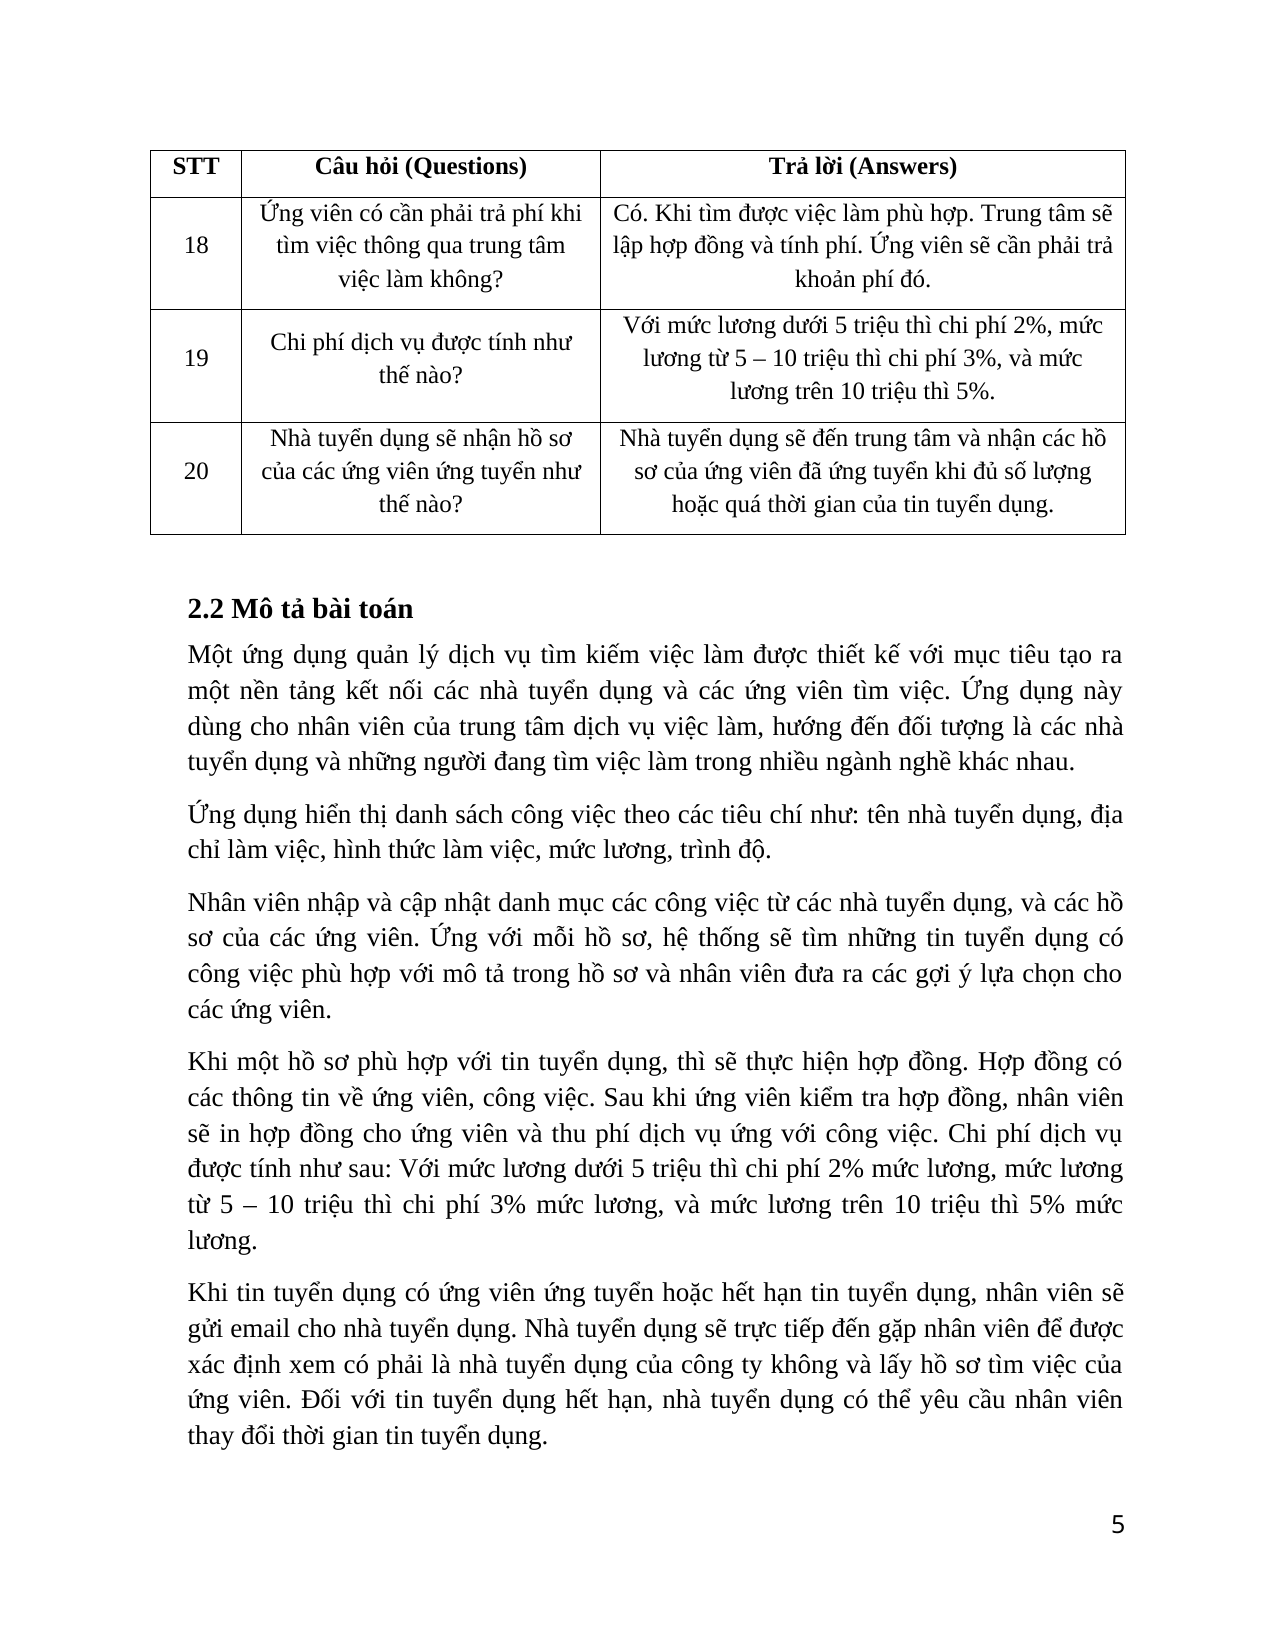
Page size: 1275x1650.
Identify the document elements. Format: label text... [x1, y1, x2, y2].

table_header Trả lời (Answers) [601, 151, 1125, 197]
text Nhân viên nhập và cập nhật danh mục các công việc từ các nhà tuyển dụng, và các hồ sơ của các ứng viên. Ứng với mỗi hồ sơ, hệ thống sẽ tìm những tin tuyển dụng có công việc phù hợp với mô tả trong hồ sơ và nhân viên đưa ra các gợi ý lựa chọn cho các ứng viên. [187, 886, 1125, 1024]
text Ứng dụng hiển thị danh sách công việc theo các tiêu chí như: tên nhà tuyển dụng, địa chỉ làm việc, hình thức làm việc, mức lương, trình độ. [187, 798, 1125, 864]
text Khi một hồ sơ phù hợp với tin tuyển dụng, thì sẽ thực hiện hợp đồng. Hợp đồng có các thông tin về ứng viên, công việc. Sau khi ứng viên kiểm tra hợp đồng, nhân viên sẽ in hợp đồng cho ứng viên và thu phí dịch vụ ứng với công việc. Chi phí dịch vụ được tính như sau: Với mức lương dưới 5 triệu thì chi phí 2% mức lương, mức lương từ 5 – 10 triệu thì chi phí 3% mức lương, và mức lương trên 10 triệu thì 5% mức lương. [187, 1045, 1125, 1255]
table_cell Nhà tuyển dụng sẽ đến trung tâm và nhận các hồ sơ của ứng viên đã ứng tuyển khi đủ số lượng hoặc quá thời gian của tin tuyển dụng. [601, 423, 1125, 534]
table_cell 20 [151, 423, 241, 534]
table_header Câu hỏi (Questions) [242, 151, 600, 197]
subtitle Mô tả bài toán [187, 591, 1125, 625]
table_cell Có. Khi tìm được việc làm phù hợp. Trung tâm sẽ lập hợp đồng và tính phí. Ứng viên sẽ cần phải trả khoản phí đó. [601, 198, 1125, 309]
table_cell Với mức lương dưới 5 triệu thì chi phí 2%, mức lương từ 5 – 10 triệu thì chi phí 3%, và mức lương trên 10 triệu thì 5%. [601, 310, 1125, 422]
table_header STT [151, 151, 241, 197]
table_cell 18 [151, 198, 241, 309]
text Một ứng dụng quản lý dịch vụ tìm kiếm việc làm được thiết kế với mục tiêu tạo ra một nền tảng kết nối các nhà tuyển dụng và các ứng viên tìm việc. Ứng dụng này dùng cho nhân viên của trung tâm dịch vụ việc làm, hướng đến đối tượng là các nhà tuyển dụng và những người đang tìm việc làm trong nhiều ngành nghề khác nhau. [187, 638, 1125, 776]
text Khi tin tuyển dụng có ứng viên ứng tuyển hoặc hết hạn tin tuyển dụng, nhân viên sẽ gửi email cho nhà tuyển dụng. Nhà tuyển dụng sẽ trực tiếp đến gặp nhân viên để được xác định xem có phải là nhà tuyển dụng của công ty không và lấy hồ sơ tìm việc của ứng viên. Đối với tin tuyển dụng hết hạn, nhà tuyển dụng có thể yêu cầu nhân viên thay đổi thời gian tin tuyển dụng. [187, 1276, 1125, 1451]
table_cell Nhà tuyển dụng sẽ nhận hồ sơ của các ứng viên ứng tuyển như thế nào? [242, 423, 600, 534]
table_cell 19 [151, 310, 241, 422]
table_cell Chi phí dịch vụ được tính như thế nào? [242, 310, 600, 422]
table_cell Ứng viên có cần phải trả phí khi tìm việc thông qua trung tâm việc làm không? [242, 198, 600, 309]
